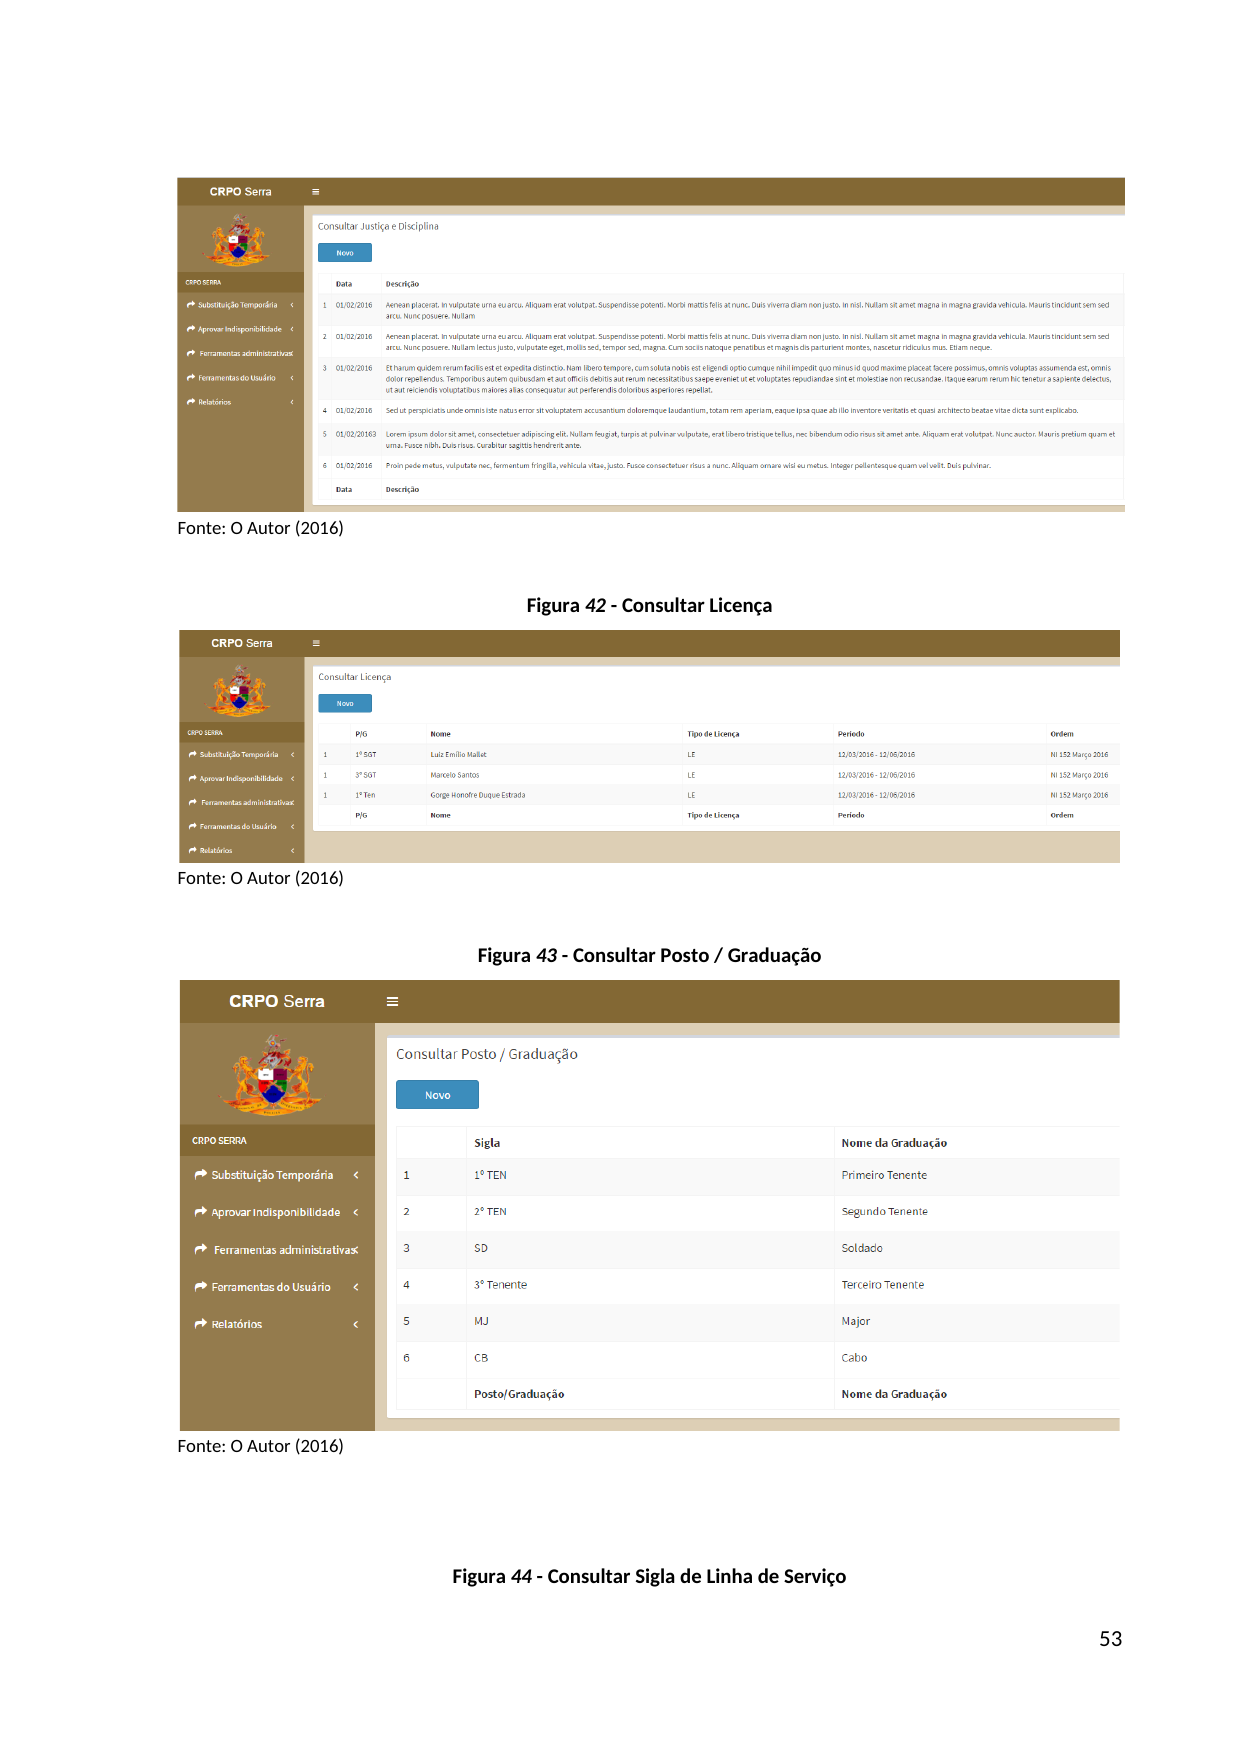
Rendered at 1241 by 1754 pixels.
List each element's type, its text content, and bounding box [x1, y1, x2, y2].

text Fonte: O Autor (2016) [177, 1434, 1157, 1457]
picture [179, 630, 1120, 863]
text Figura 43 - Consultar Posto / Graduação [177, 942, 1122, 968]
text Figura 44 - Consultar Sigla de Linha de Serviço [177, 1563, 1122, 1589]
picture [179, 980, 1120, 1431]
picture [177, 177, 1125, 512]
text Figura 42 - Consultar Licença [177, 592, 1122, 617]
text Fonte: O Autor (2016) [177, 867, 1157, 889]
text Fonte: O Autor (2016) [177, 516, 1157, 539]
